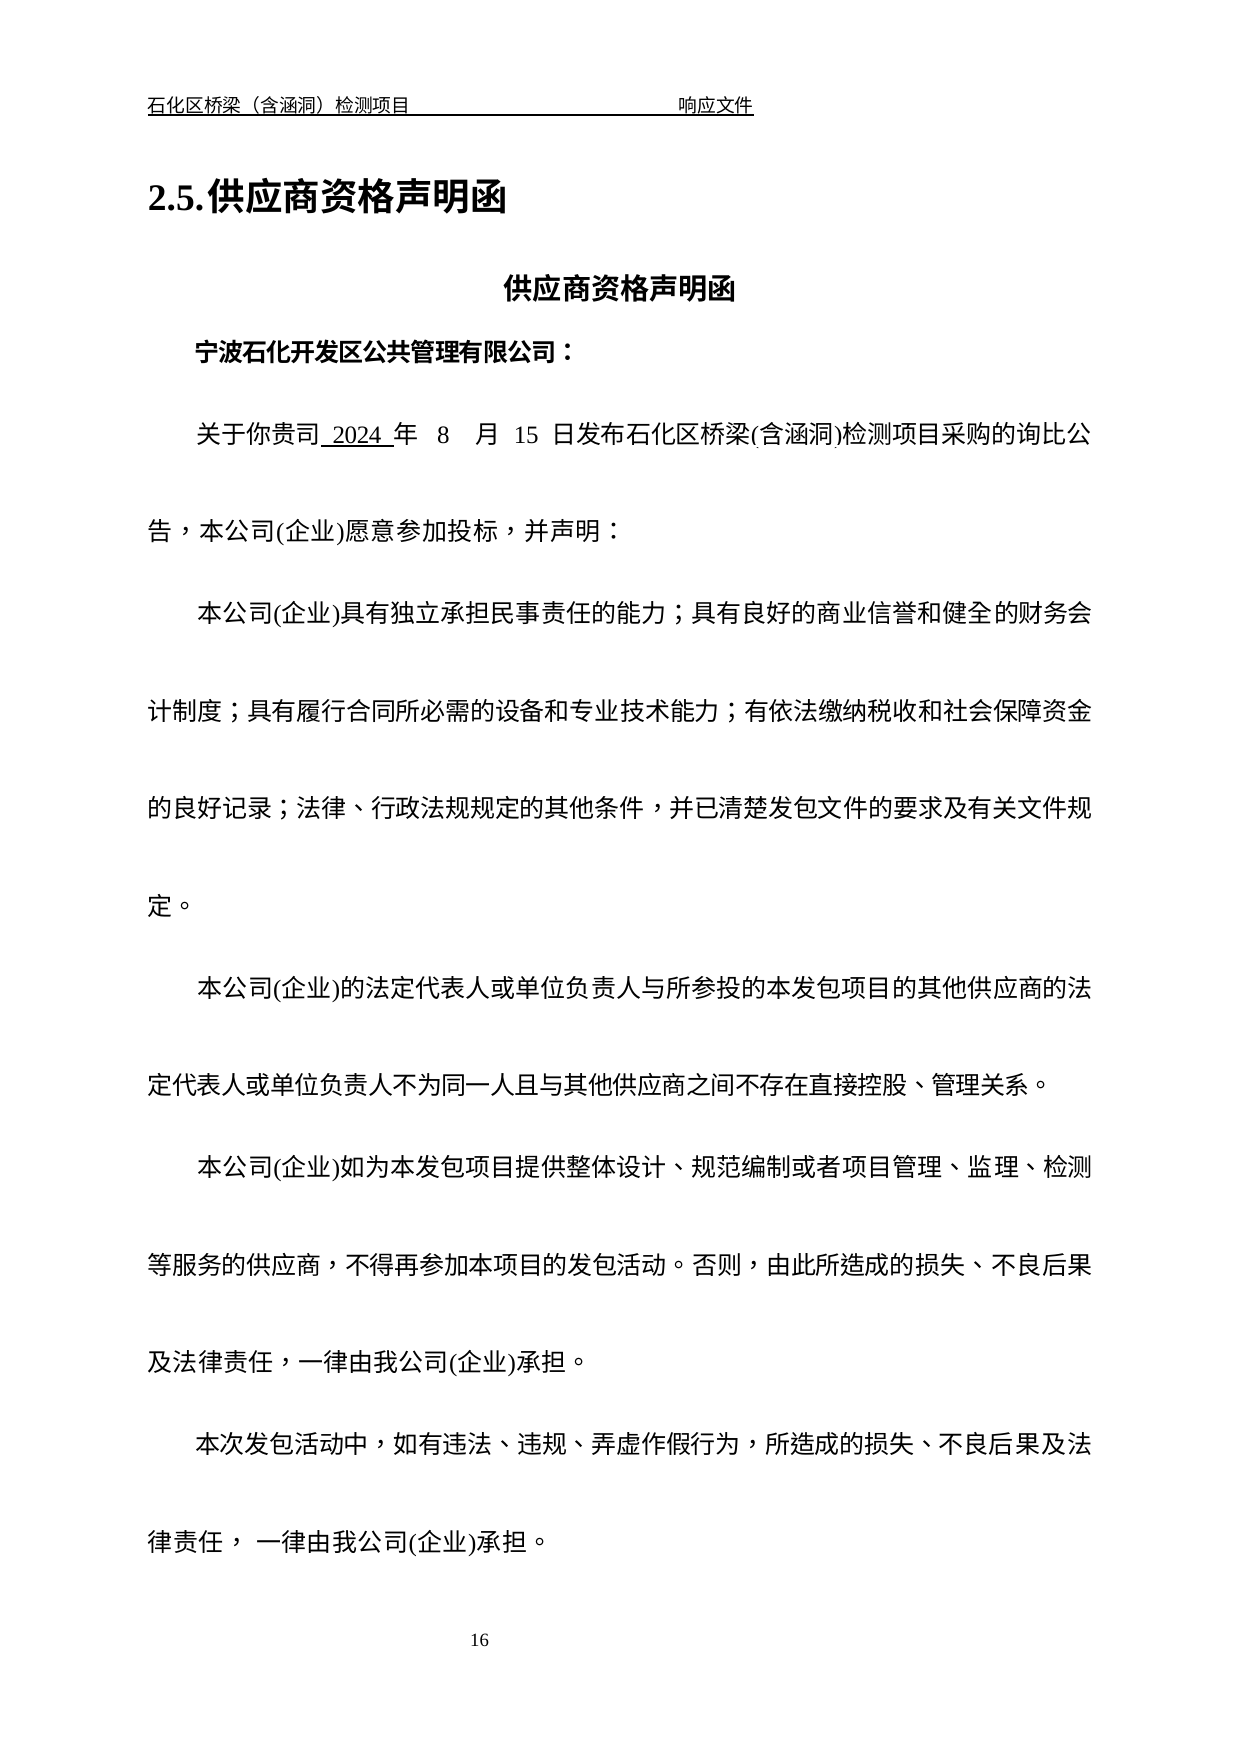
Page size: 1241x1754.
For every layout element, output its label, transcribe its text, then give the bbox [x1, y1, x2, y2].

text 本次发包活动中，如有违法、违规、弄虚作假行为，所造成的损失、不良后果及法律责任， 一律由我公司(企业)承担。 [148, 1411, 1093, 1574]
text 宁波石化开发区公共管理有限公司： [148, 319, 1093, 384]
text 关于你贵司 2024 年 8 月 15 日发布石化区桥梁(含涵洞)检测项目采购的询比公告，本公司(企业)愿意参加投标，并声明： [148, 401, 1093, 563]
text 供应商资格声明函 [148, 254, 1093, 319]
text 本公司(企业)具有独立承担民事责任的能力；具有良好的商业信誉和健全的财务会计制度；具有履行合同所必需的设备和专业技术能力；有依法缴纳税收和社会保障资金的良好记录；法律、行政法规规定的其他条件，并已清楚发包文件的要求及有关文件规定。 [148, 581, 1093, 938]
text 本公司(企业)如为本发包项目提供整体设计、规范编制或者项目管理、监理、检测等服务的供应商，不得再参加本项目的发包活动。否则，由此所造成的损失、不良后果及法律责任，一律由我公司(企业)承担。 [148, 1134, 1093, 1394]
subtitle 供应商资格声明函 [148, 162, 1093, 227]
text 本公司(企业)的法定代表人或单位负责人与所参投的本发包项目的其他供应商的法定代表人或单位负责人不为同一人且与其他供应商之间不存在直接控股、管理关系。 [148, 955, 1093, 1117]
